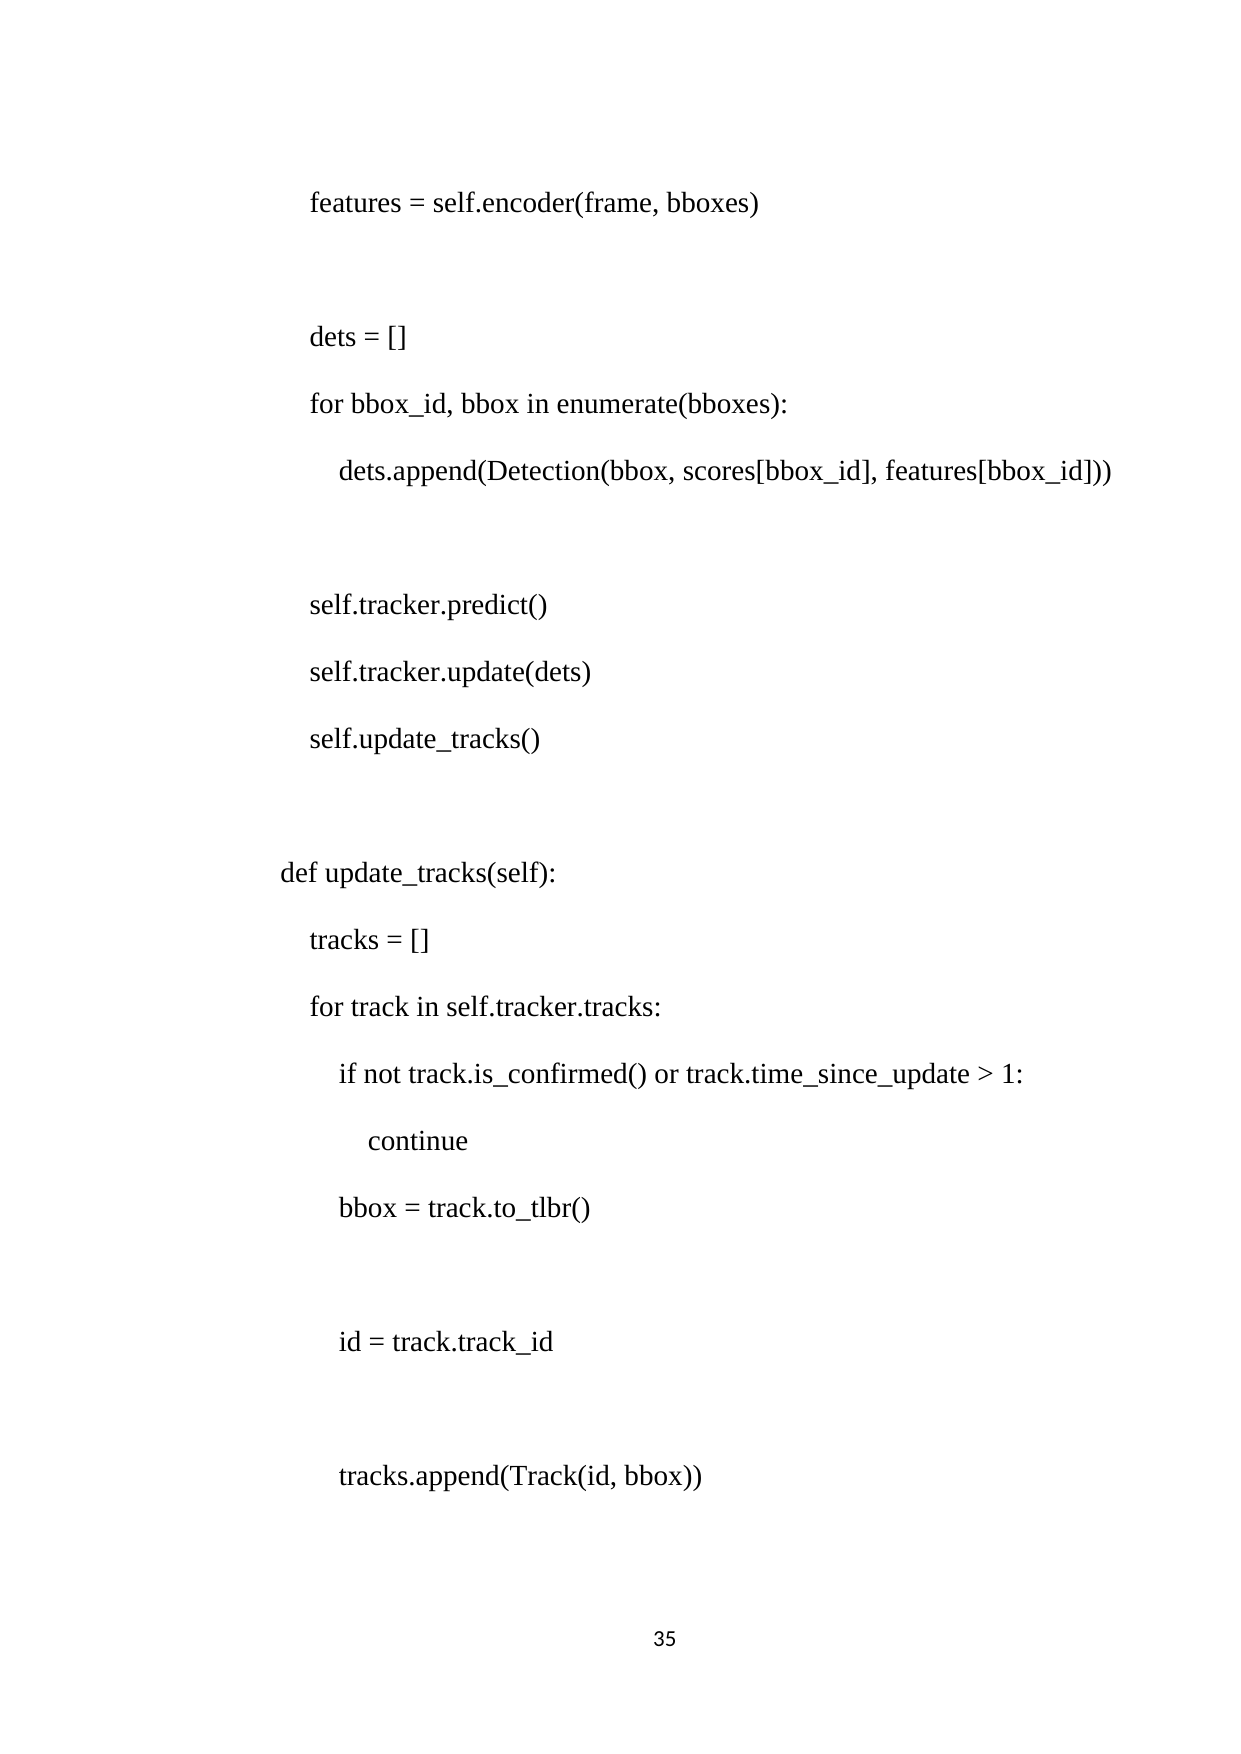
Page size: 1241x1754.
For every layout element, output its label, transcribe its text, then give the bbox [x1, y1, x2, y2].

text tracks.append(Track(id, bbox)) [177, 1458, 1152, 1491]
text id = track.track_id [177, 1324, 1152, 1357]
text self.tracker.predict() [177, 587, 1152, 621]
text if not track.is_confirmed() or track.time_since_update > 1: [177, 1056, 1152, 1089]
text def update_tracks(self): [177, 855, 1152, 888]
text for bbox_id, bbox in enumerate(bboxes): [177, 386, 1152, 419]
text tracks = [] [177, 922, 1152, 955]
text continue [177, 1123, 1152, 1156]
text features = self.encoder(frame, bboxes) [177, 185, 1152, 219]
text self.tracker.update(dets) [177, 654, 1152, 687]
text self.update_tracks() [177, 721, 1152, 754]
text dets = [] [177, 319, 1152, 353]
text dets.append(Detection(bbox, scores[bbox_id], features[bbox_id])) [177, 453, 1152, 487]
text for track in self.tracker.tracks: [177, 989, 1152, 1022]
text bbox = track.to_tlbr() [177, 1190, 1152, 1223]
